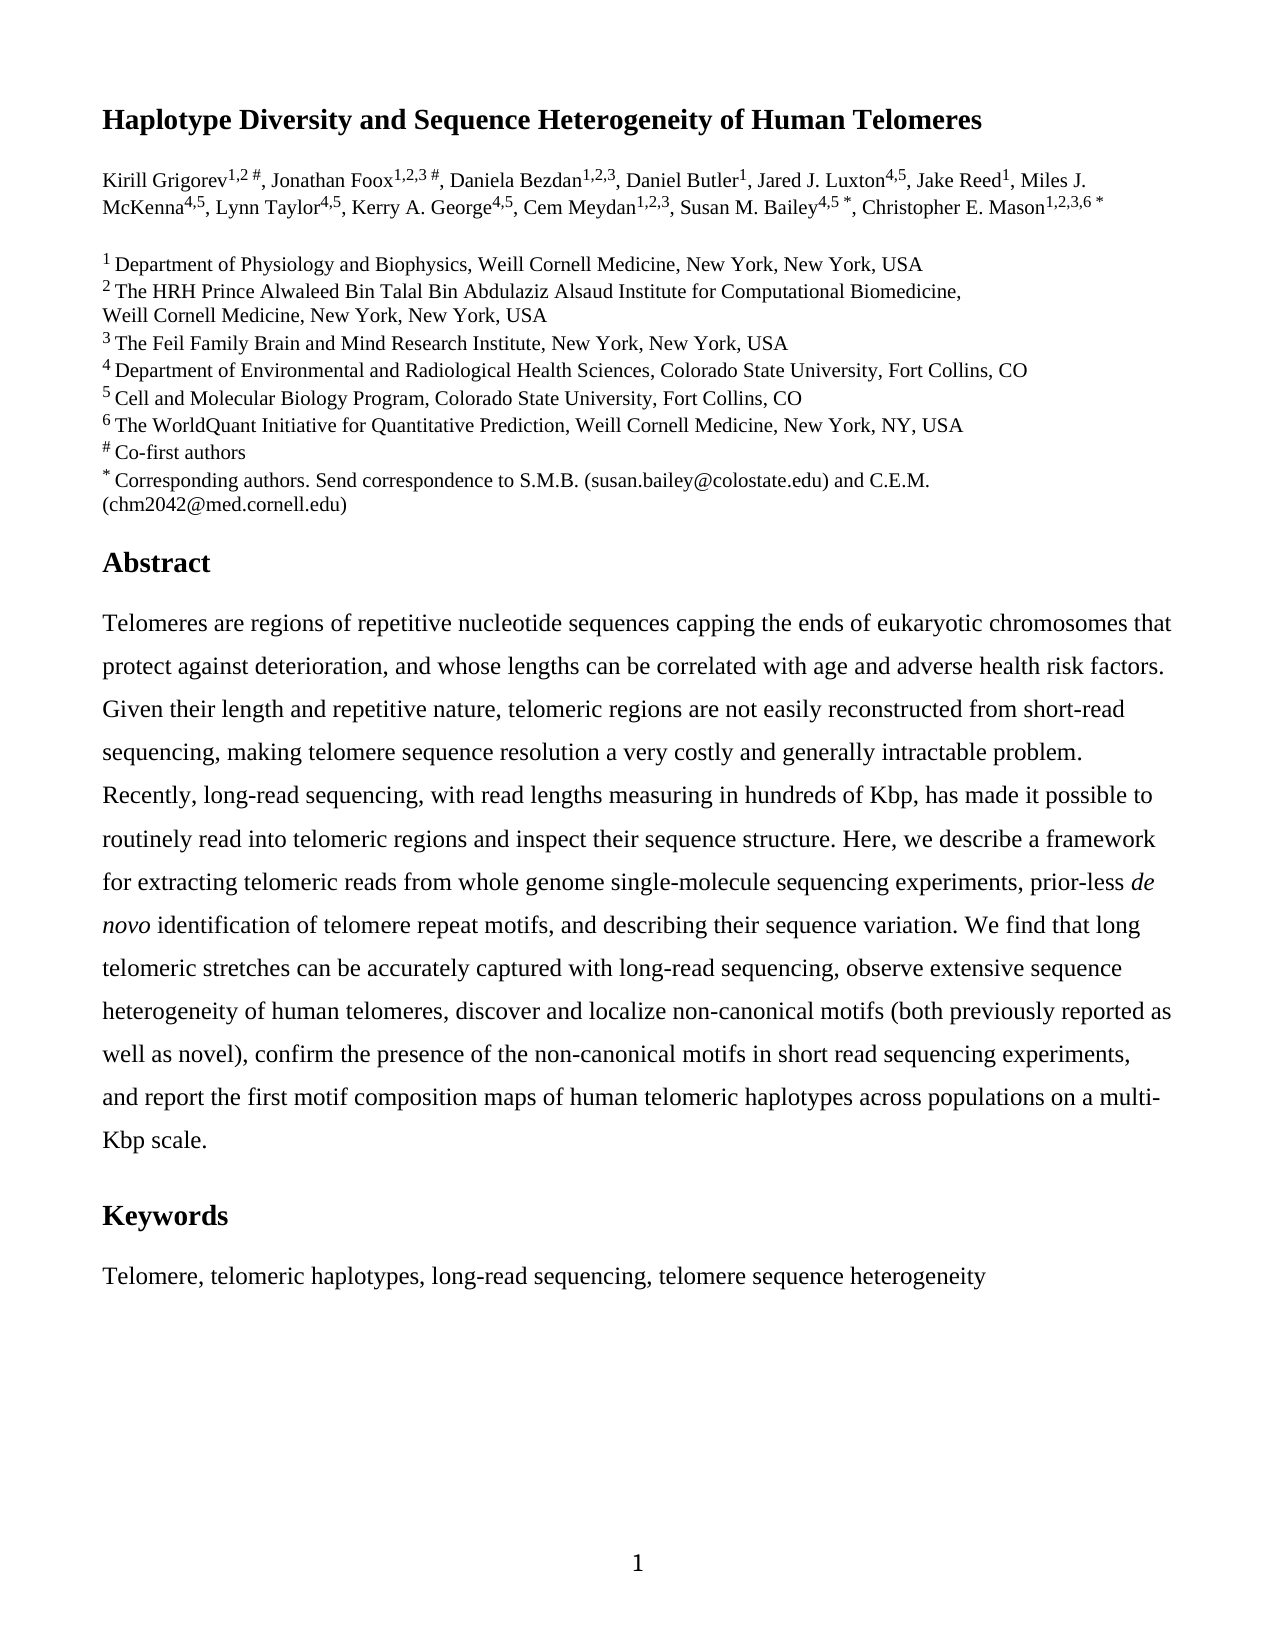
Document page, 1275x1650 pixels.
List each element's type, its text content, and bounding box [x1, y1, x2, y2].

text Telomere, telomeric haplotypes, long-read sequencing, telomere sequence heterogeneity [102, 1261, 1173, 1290]
text 1 Department of Physiology and Biophysics, Weill Cornell Medicine, New York, New York, USA 2 The HRH Prince Alwaleed Bin Talal Bin Abdulaziz Alsaud Institute for Computational Biomedicine, Weill Cornell Medicine, New York, New York, USA 3 The Feil Family Brain and Mind Research Institute, New York, New York, USA 4 Department of Environmental and Radiological Health Sciences, Colorado State University, Fort Collins, CO 5 Cell and Molecular Biology Program, Colorado State University, Fort Collins, CO 6 The WorldQuant Initiative for Quantitative Prediction, Weill Cornell Medicine, New York, NY, USA # Co-first authors * Corresponding authors. Send correspondence to S.M.B. (susan.bailey@colostate.edu) and C.E.M. (chm2042@med.cornell.edu) [102, 248, 1173, 516]
subtitle Abstract [102, 545, 1173, 579]
text Haplotype Diversity and Sequence Heterogeneity of Human Telomeres Kirill Grigorev1,2 #, Jonathan Foox1,2,3 #, Daniela Bezdan1,2,3, Daniel Butler1, Jared J. Luxton4,5, Jake Reed1, Miles J. McKenna4,5, Lynn Taylor4,5, Kerry A. George4,5, Cem Meydan1,2,3, Susan M. Bailey4,5 *, Christopher E. Mason1,2,3,6 * [102, 102, 1173, 219]
text Telomeres are regions of repetitive nucleotide sequences capping the ends of eukaryotic chromosomes that protect against deterioration, and whose lengths can be correlated with age and adverse health risk factors. Given their length and repetitive nature, telomeric regions are not easily reconstructed from short-read sequencing, making telomere sequence resolution a very costly and generally intractable problem. Recently, long-read sequencing, with read lengths measuring in hundreds of Kbp, has made it possible to routinely read into telomeric regions and inspect their sequence structure. Here, we describe a framework for extracting telomeric reads from whole genome single-molecule sequencing experiments, prior-less de novo identification of telomere repeat motifs, and describing their sequence variation. We find that long telomeric stretches can be accurately captured with long-read sequencing, observe extensive sequence heterogeneity of human telomeres, discover and localize non-canonical motifs (both previously reported as well as novel), confirm the presence of the non-canonical motifs in short read sequencing experiments, and report the first motif composition maps of human telomeric haplotypes across populations on a multi-Kbp scale. [102, 608, 1173, 1154]
subtitle Keywords [102, 1198, 1173, 1232]
